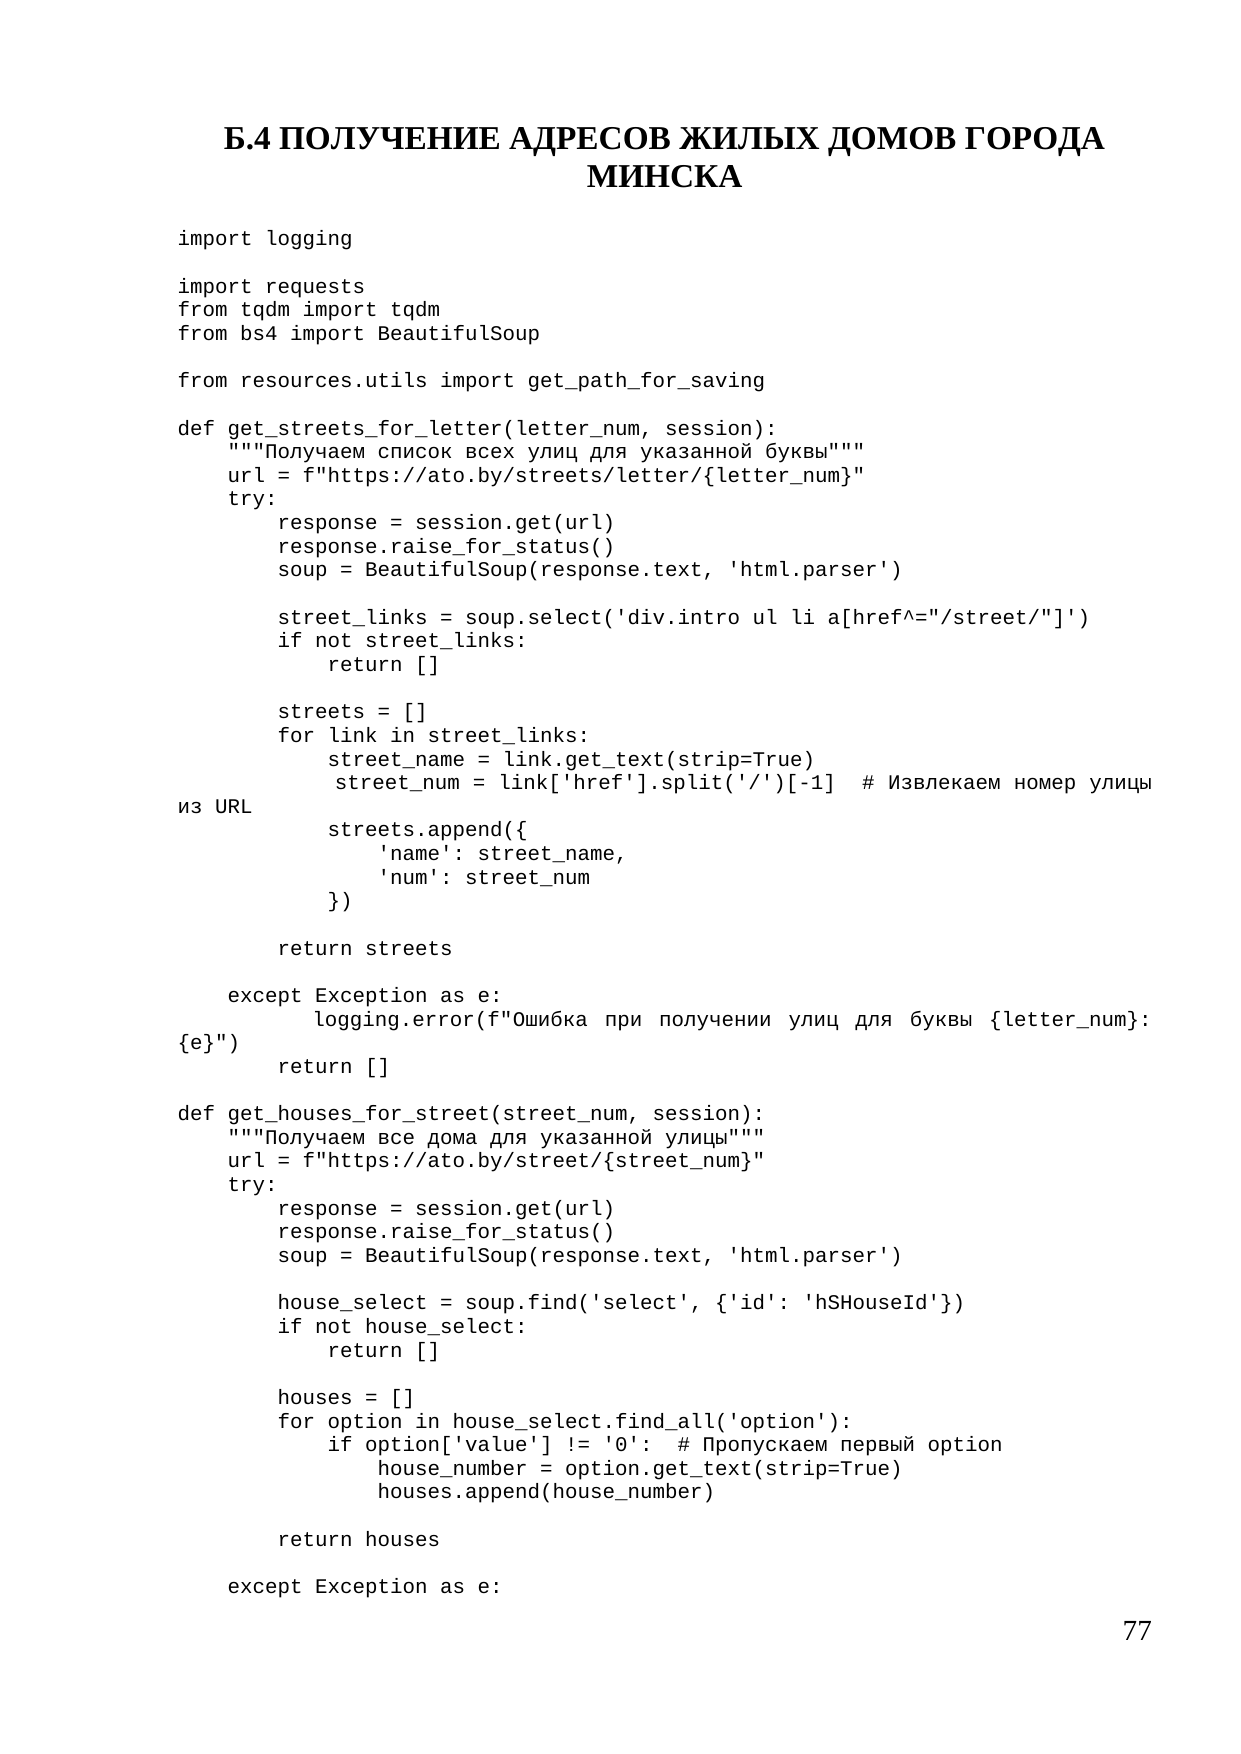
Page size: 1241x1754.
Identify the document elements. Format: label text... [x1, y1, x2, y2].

text except Exception as e: [177, 1576, 1152, 1600]
text """Получаем все дома для указанной улицы""" [177, 1127, 1152, 1151]
text from tqdm import tqdm [177, 299, 1152, 323]
text for link in street_links: [177, 725, 1152, 748]
text response = session.get(url) [177, 512, 1152, 536]
subtitle Б.4 ПОЛУЧЕНИЕ АДРЕСОВ ЖИЛЫХ ДОМОВ ГОРОДА МИНСКА [177, 118, 1152, 195]
text streets = [] [177, 701, 1152, 725]
text from resources.utils import get_path_for_saving [177, 370, 1152, 394]
text street_links = soup.select('div.intro ul li a[href^="/street/"]') [177, 607, 1152, 630]
text response.raise_for_status() [177, 1221, 1152, 1245]
text street_name = link.get_text(strip=True) [177, 748, 1152, 772]
text house_number = option.get_text(strip=True) [177, 1458, 1152, 1482]
text return [] [177, 1340, 1152, 1363]
text if not street_links: [177, 630, 1152, 654]
text soup = BeautifulSoup(response.text, 'html.parser') [177, 559, 1152, 583]
text import requests [177, 276, 1152, 299]
text 'name': street_name, [177, 843, 1152, 867]
text try: [177, 1174, 1152, 1198]
text for option in house_select.find_all('option'): [177, 1411, 1152, 1434]
text house_select = soup.find('select', {'id': 'hSHouseId'}) [177, 1292, 1152, 1316]
text houses = [] [177, 1387, 1152, 1411]
text logging.error(f"Ошибка при получении улиц для буквы {letter_num}: {e}") [177, 1009, 1152, 1056]
text try: [177, 488, 1152, 512]
text response.raise_for_status() [177, 536, 1152, 559]
text return streets [177, 938, 1152, 961]
text if not house_select: [177, 1316, 1152, 1340]
text url = f"https://ato.by/streets/letter/{letter_num}" [177, 465, 1152, 488]
text streets.append({ [177, 819, 1152, 843]
text soup = BeautifulSoup(response.text, 'html.parser') [177, 1245, 1152, 1269]
text houses.append(house_number) [177, 1482, 1152, 1505]
text if option['value'] != '0': # Пропускаем первый option [177, 1434, 1152, 1458]
text return houses [177, 1529, 1152, 1552]
text except Exception as e: [177, 985, 1152, 1009]
text 'num': street_num [177, 867, 1152, 890]
text url = f"https://ato.by/street/{street_num}" [177, 1151, 1152, 1174]
text """Получаем список всех улиц для указанной буквы""" [177, 441, 1152, 465]
text return [] [177, 654, 1152, 678]
text def get_houses_for_street(street_num, session): [177, 1103, 1152, 1127]
text }) [177, 890, 1152, 914]
text response = session.get(url) [177, 1198, 1152, 1221]
text def get_streets_for_letter(letter_num, session): [177, 417, 1152, 441]
text street_num = link['href'].split('/')[-1] # Извлекаем номер улицы из URL [177, 772, 1152, 819]
text import logging [177, 228, 1152, 252]
text return [] [177, 1056, 1152, 1079]
text from bs4 import BeautifulSoup [177, 323, 1152, 347]
